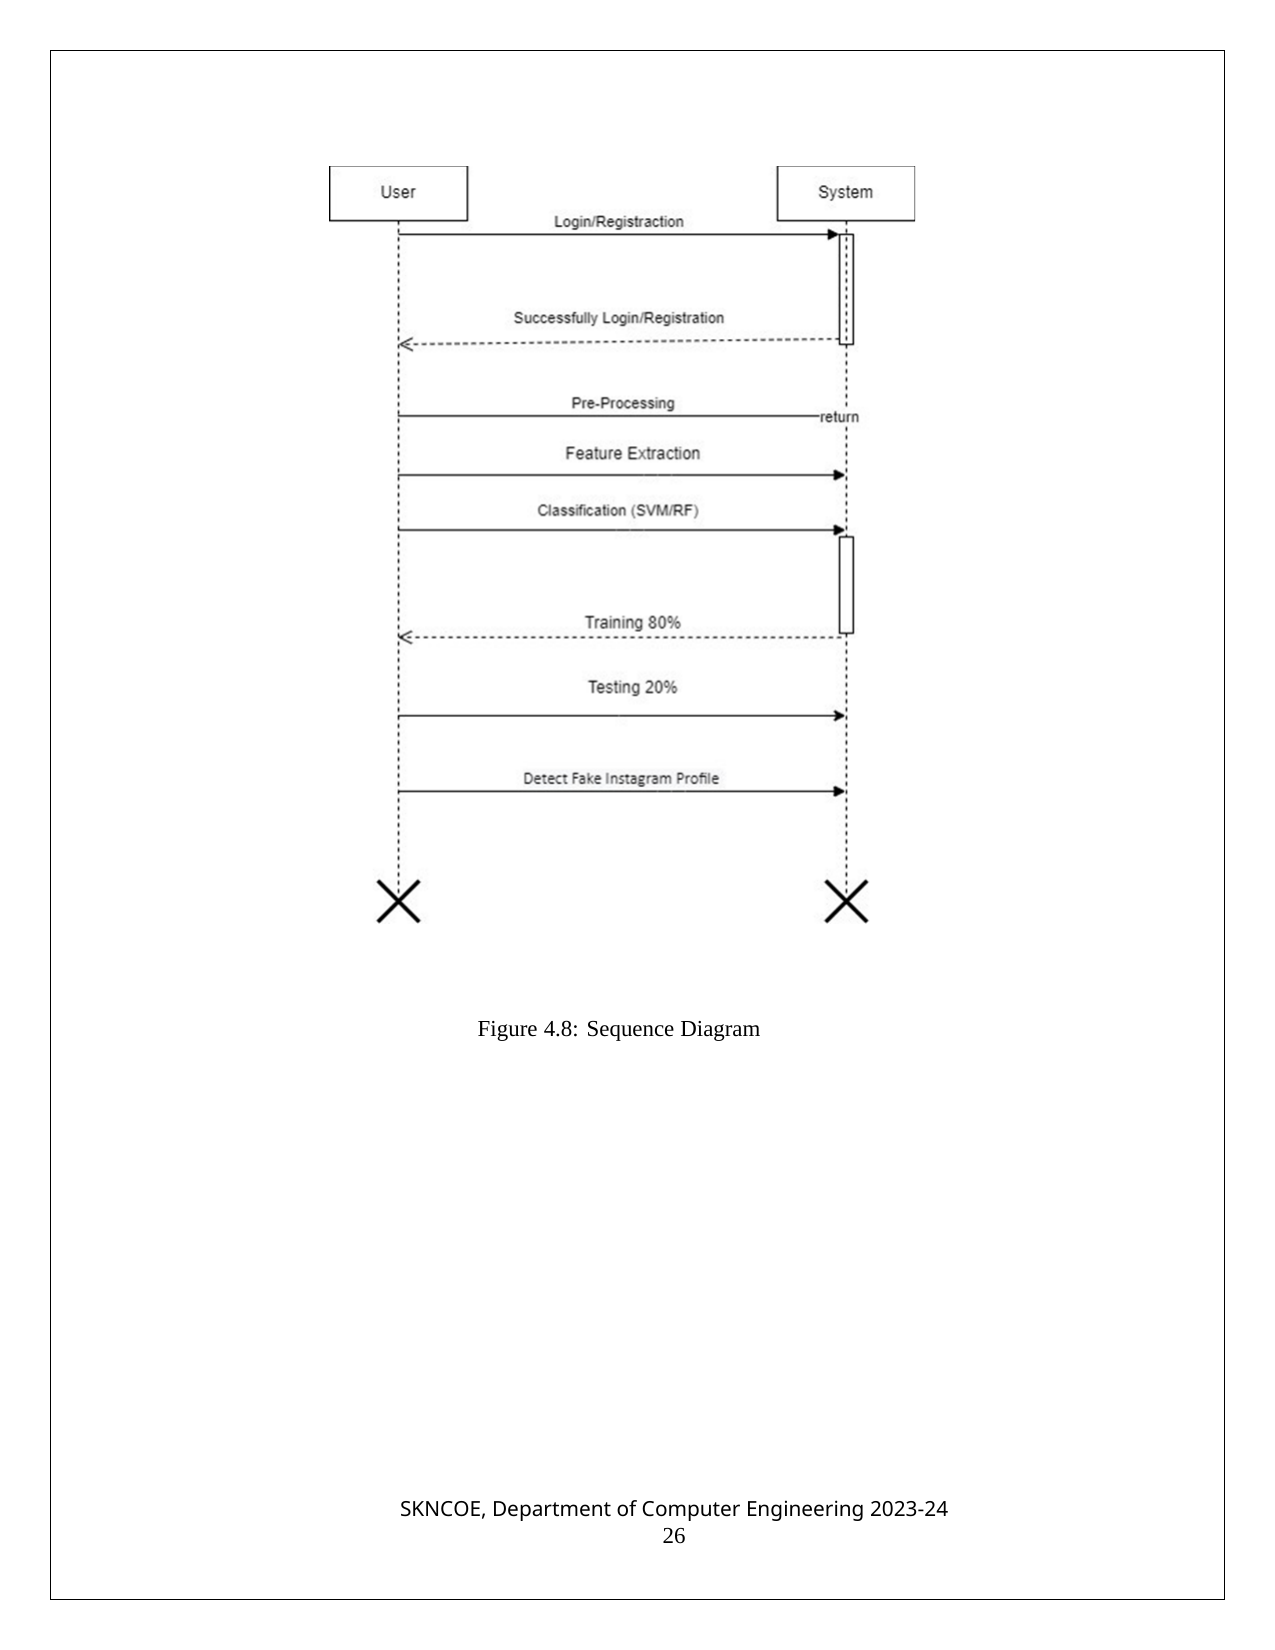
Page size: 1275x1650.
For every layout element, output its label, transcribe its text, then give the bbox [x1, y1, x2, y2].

text Figure 4.8: Sequence Diagram [179, 1014, 1059, 1041]
picture [329, 166, 916, 924]
